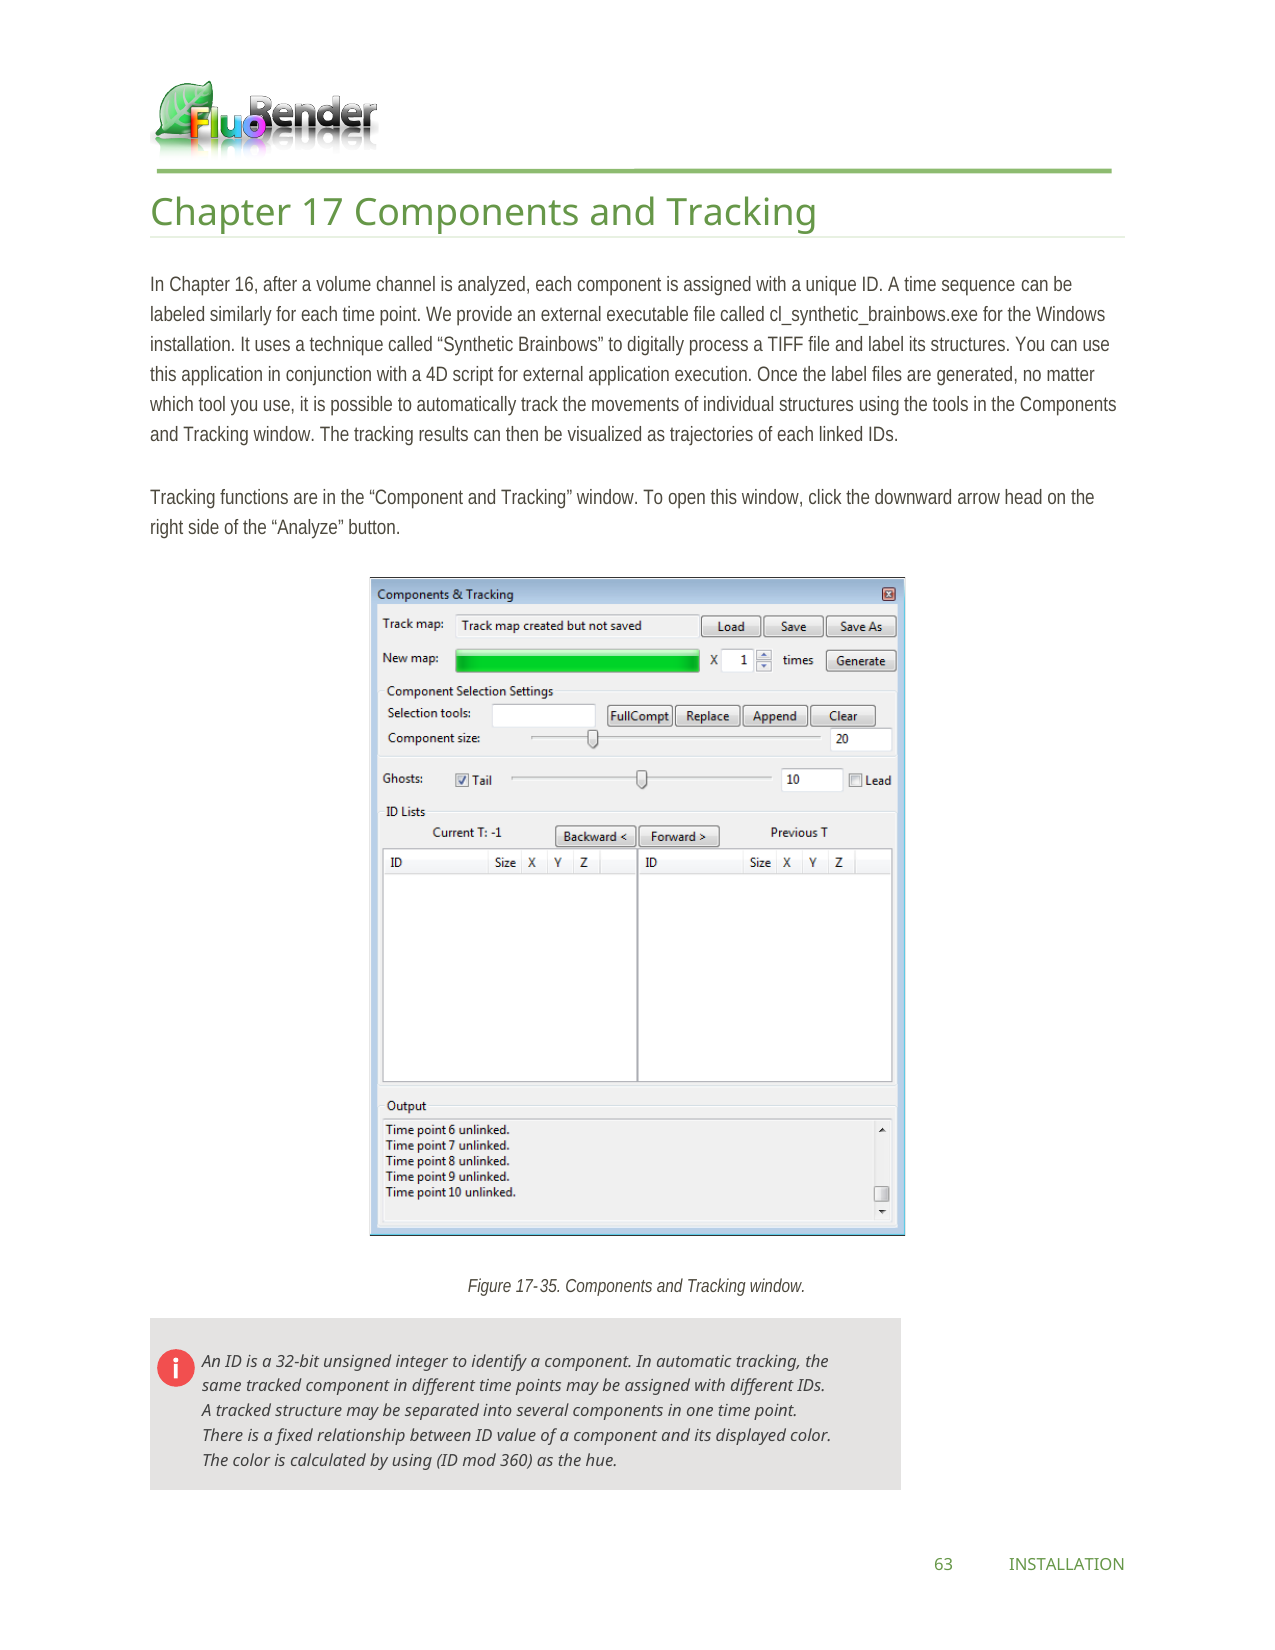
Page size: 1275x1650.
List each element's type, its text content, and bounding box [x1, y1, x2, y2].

text Tracking functions are in the “Component and Tracking” window. To open this window, click the downward arrow head on the right side of the “Analyze” button. [150, 485, 1125, 539]
subtitle Components and Tracking [150, 185, 1125, 236]
picture [150, 75, 379, 162]
table_header An ID is a 32-bit unsigned integer to identify a component. In automatic tracking, the same tracked component in different time points may be assigned with different IDs. A tracked structure may be separated into several components in one time point. There is a fixed relationship between ID value of a component and its displayed color. The color is calculated by using (ID mod 360) as the hue. [202, 1318, 901, 1490]
table_header [150, 1318, 202, 1490]
picture [369, 577, 906, 1236]
text In Chapter 16, after a volume channel is analyzed, each component is assigned with a unique ID. A time sequence can be labeled similarly for each time point. We provide an external executable file called cl_synthetic_brainbows.exe for the Windows installation. It uses a technique called “Synthetic Brainbows” to digitally process a TIFF file and label its structures. You can use this application in conjunction with a 4D script for external application execution. Once the label files are generated, no matter which tool you use, it is possible to automatically track the movements of individual structures using the tools in the Components and Tracking window. The tracking results can then be visualized as trajectories of each linked IDs. [150, 272, 1125, 446]
